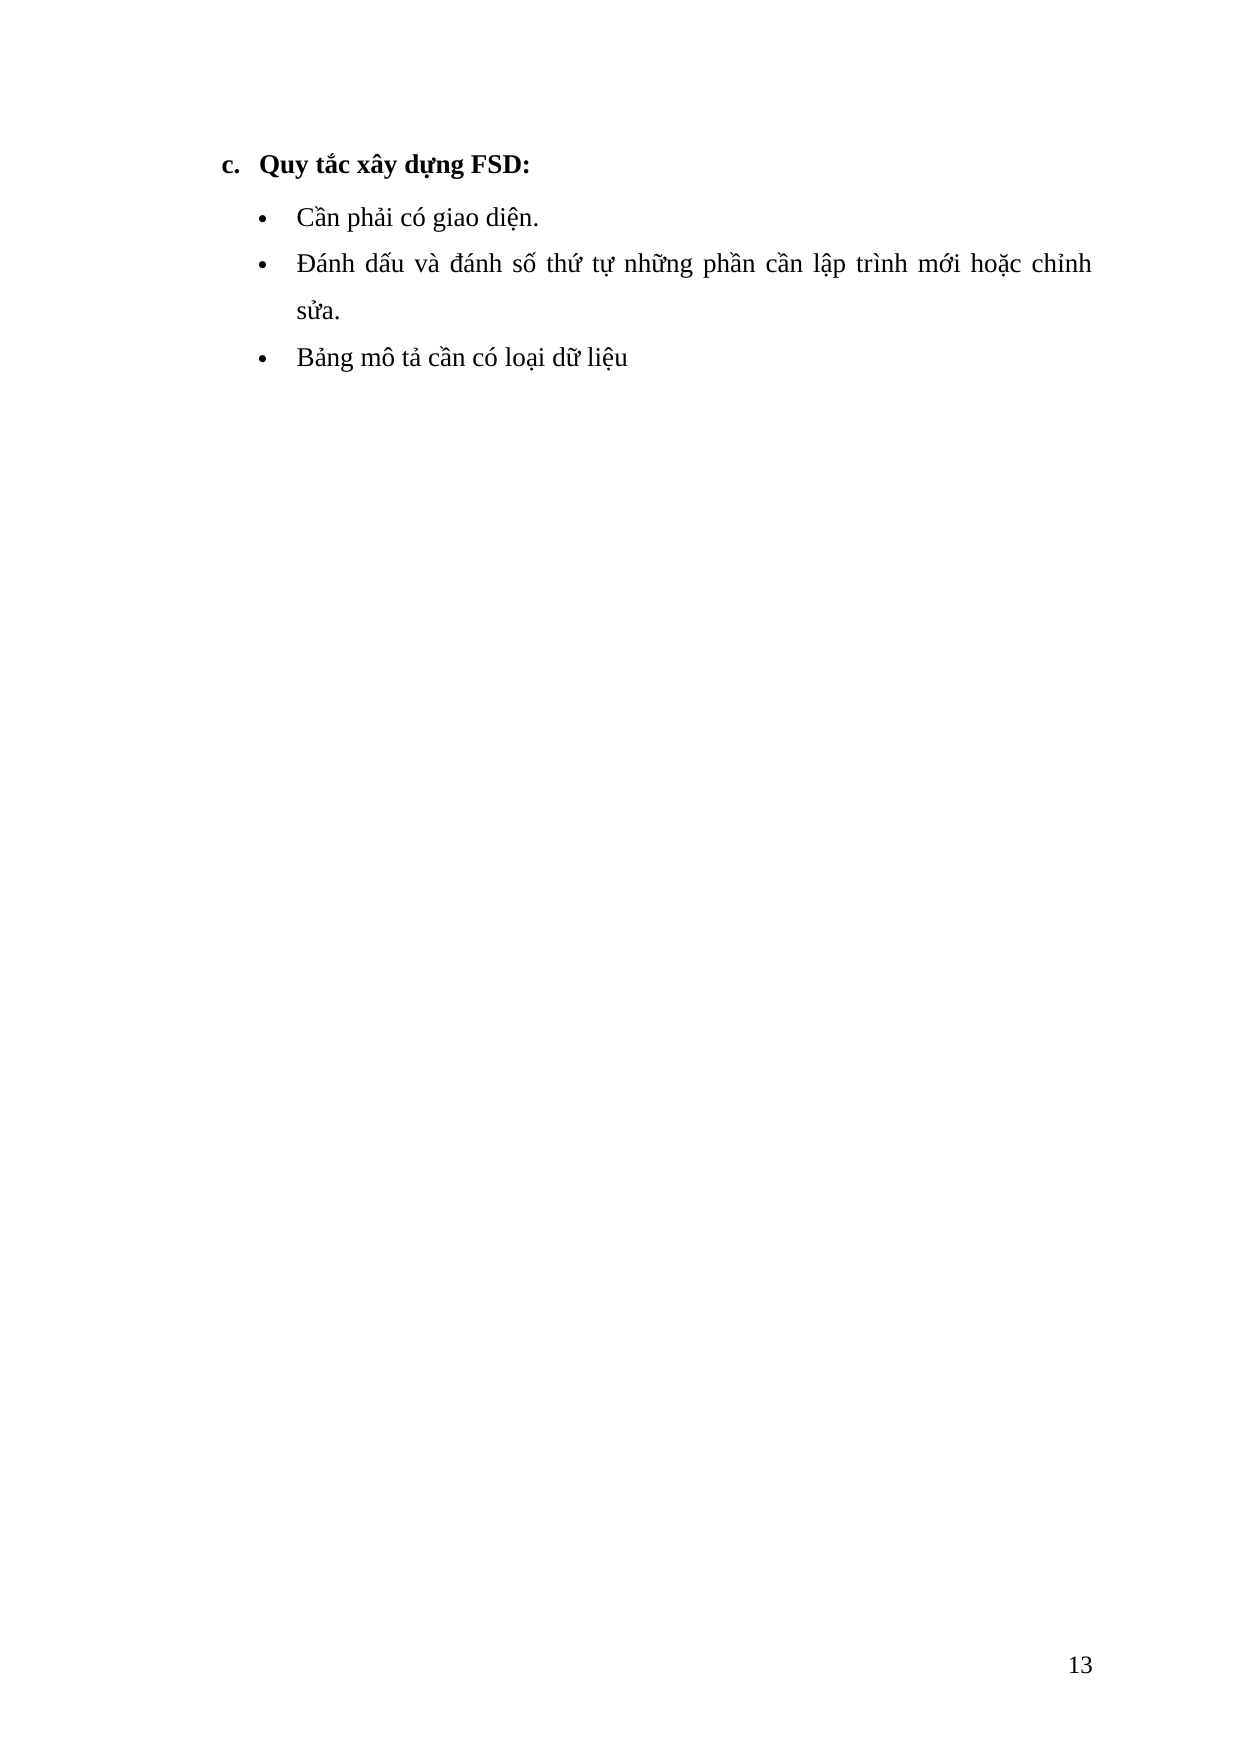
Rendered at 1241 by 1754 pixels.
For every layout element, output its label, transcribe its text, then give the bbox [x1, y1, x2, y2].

list Đánh dấu và đánh số thứ tự những phần cần lập trình mới hoặc chỉnh sửa. [259, 247, 1092, 325]
subtitle Quy tắc xây dựng FSD: [221, 148, 1092, 179]
list Bảng mô tả cần có loại dữ liệu [259, 341, 1092, 372]
list Cần phải có giao diện. [259, 201, 1092, 232]
